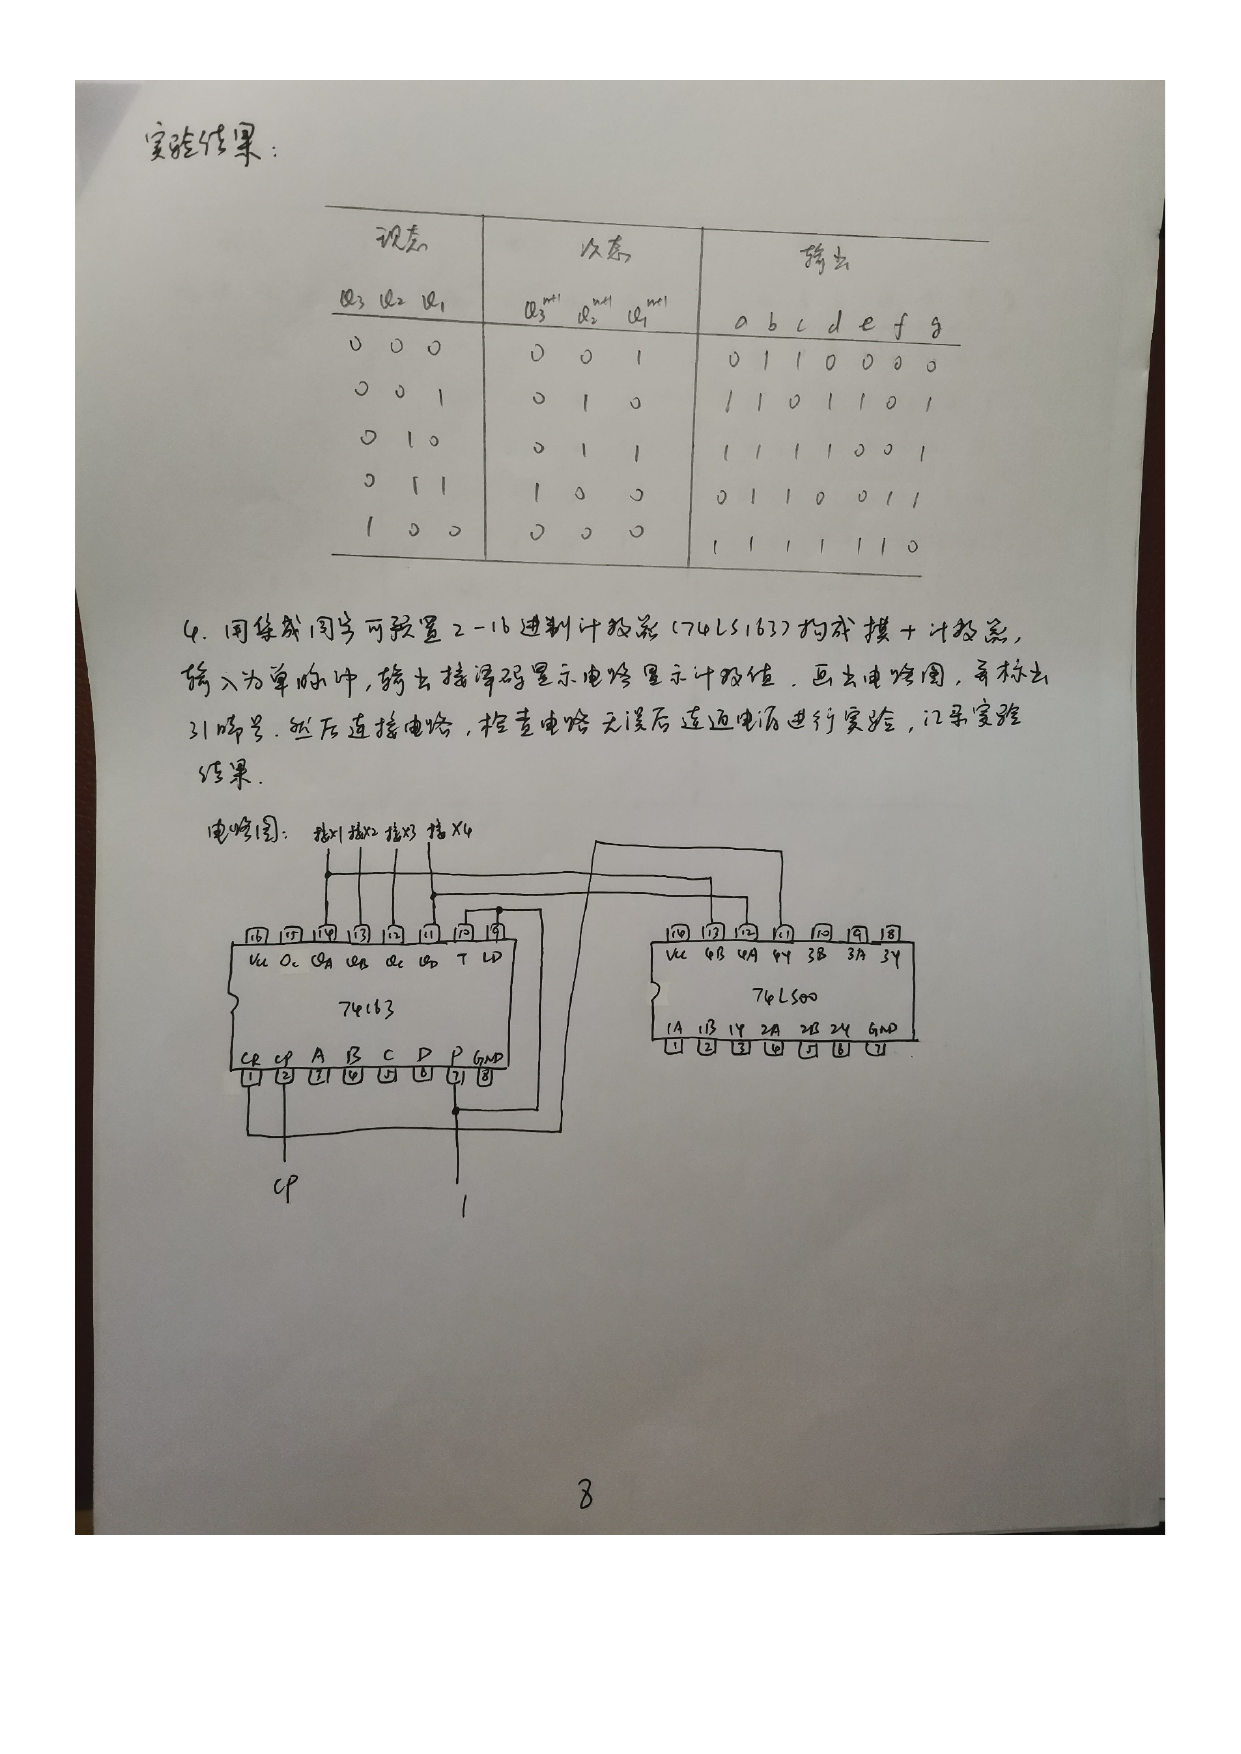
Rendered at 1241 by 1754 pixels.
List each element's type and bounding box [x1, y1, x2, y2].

picture [75, 80, 1166, 1535]
